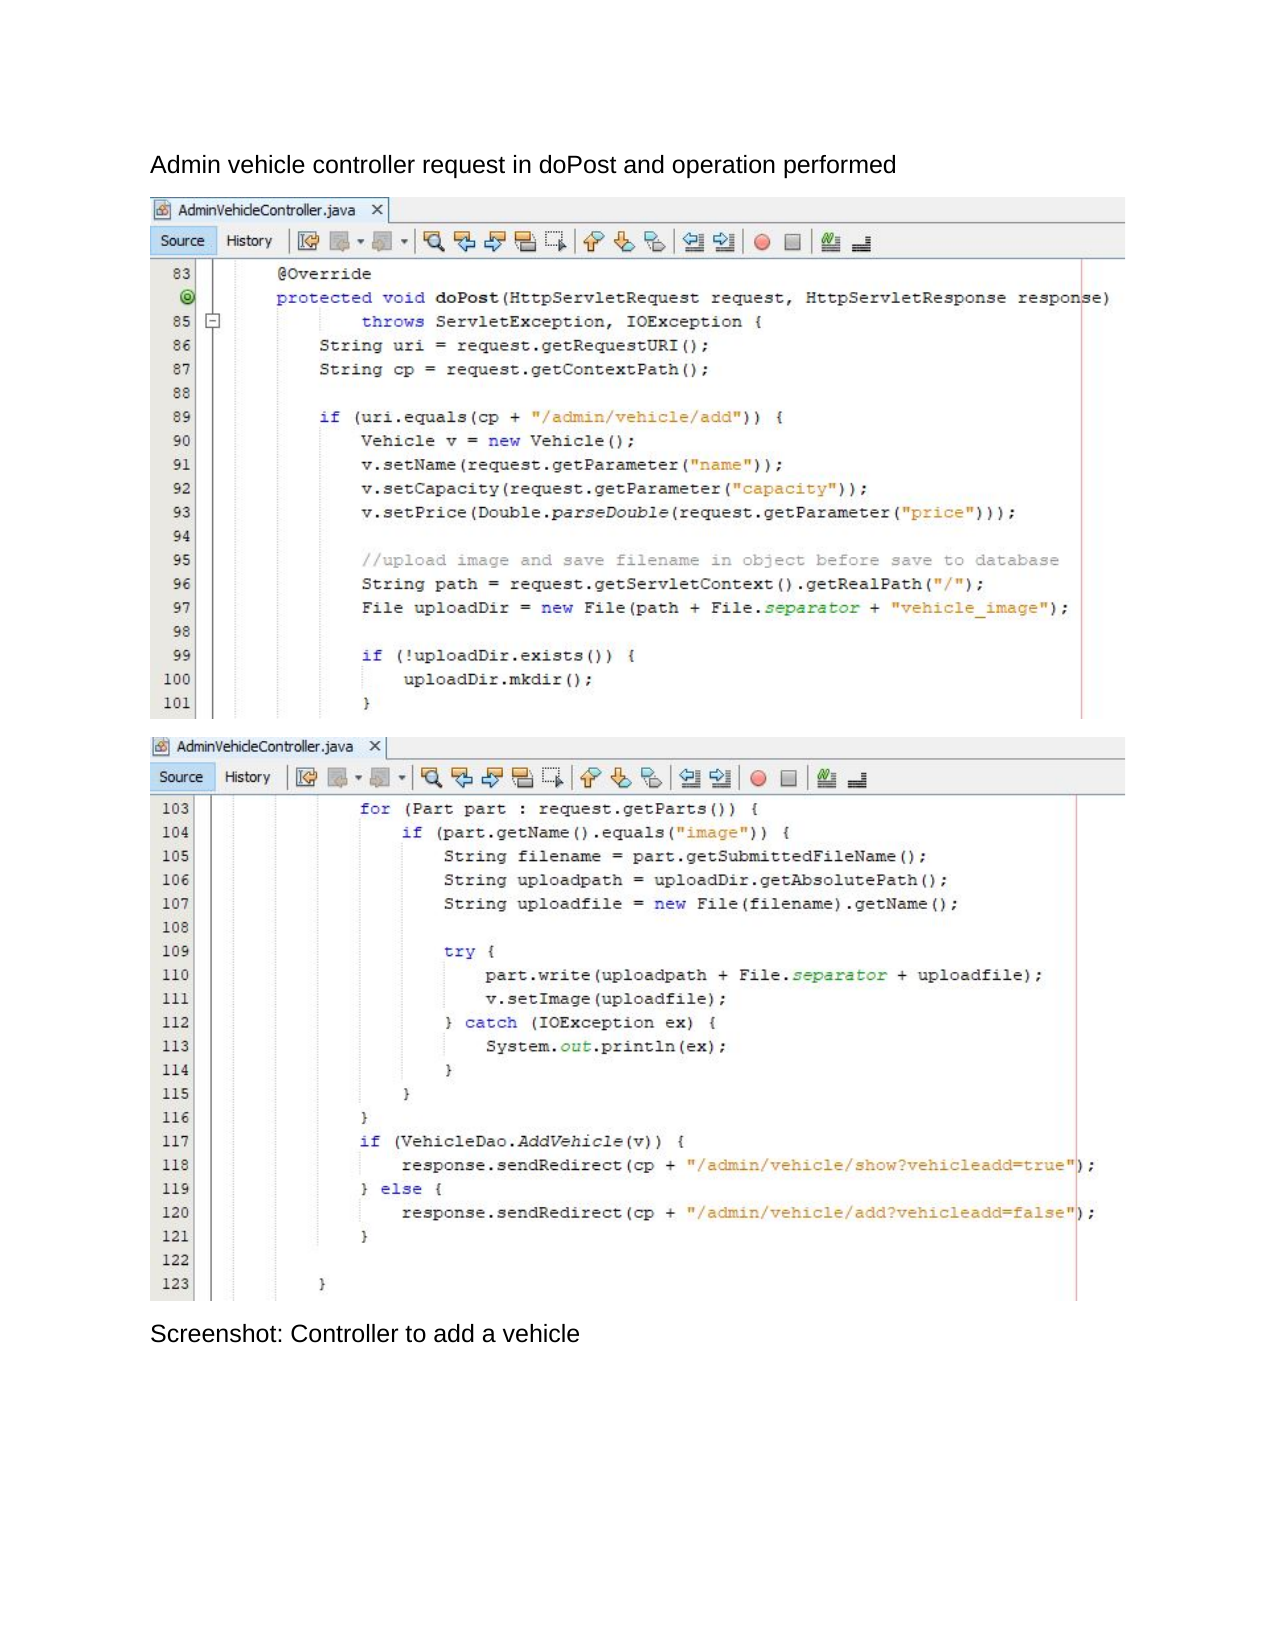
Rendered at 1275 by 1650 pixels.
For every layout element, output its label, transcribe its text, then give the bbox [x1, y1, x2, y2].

picture [150, 197, 1125, 719]
text Screenshot: Controller to add a vehicle [150, 1319, 1125, 1348]
picture [150, 737, 1125, 1301]
text Admin vehicle controller request in doPost and operation performed [150, 150, 1125, 179]
